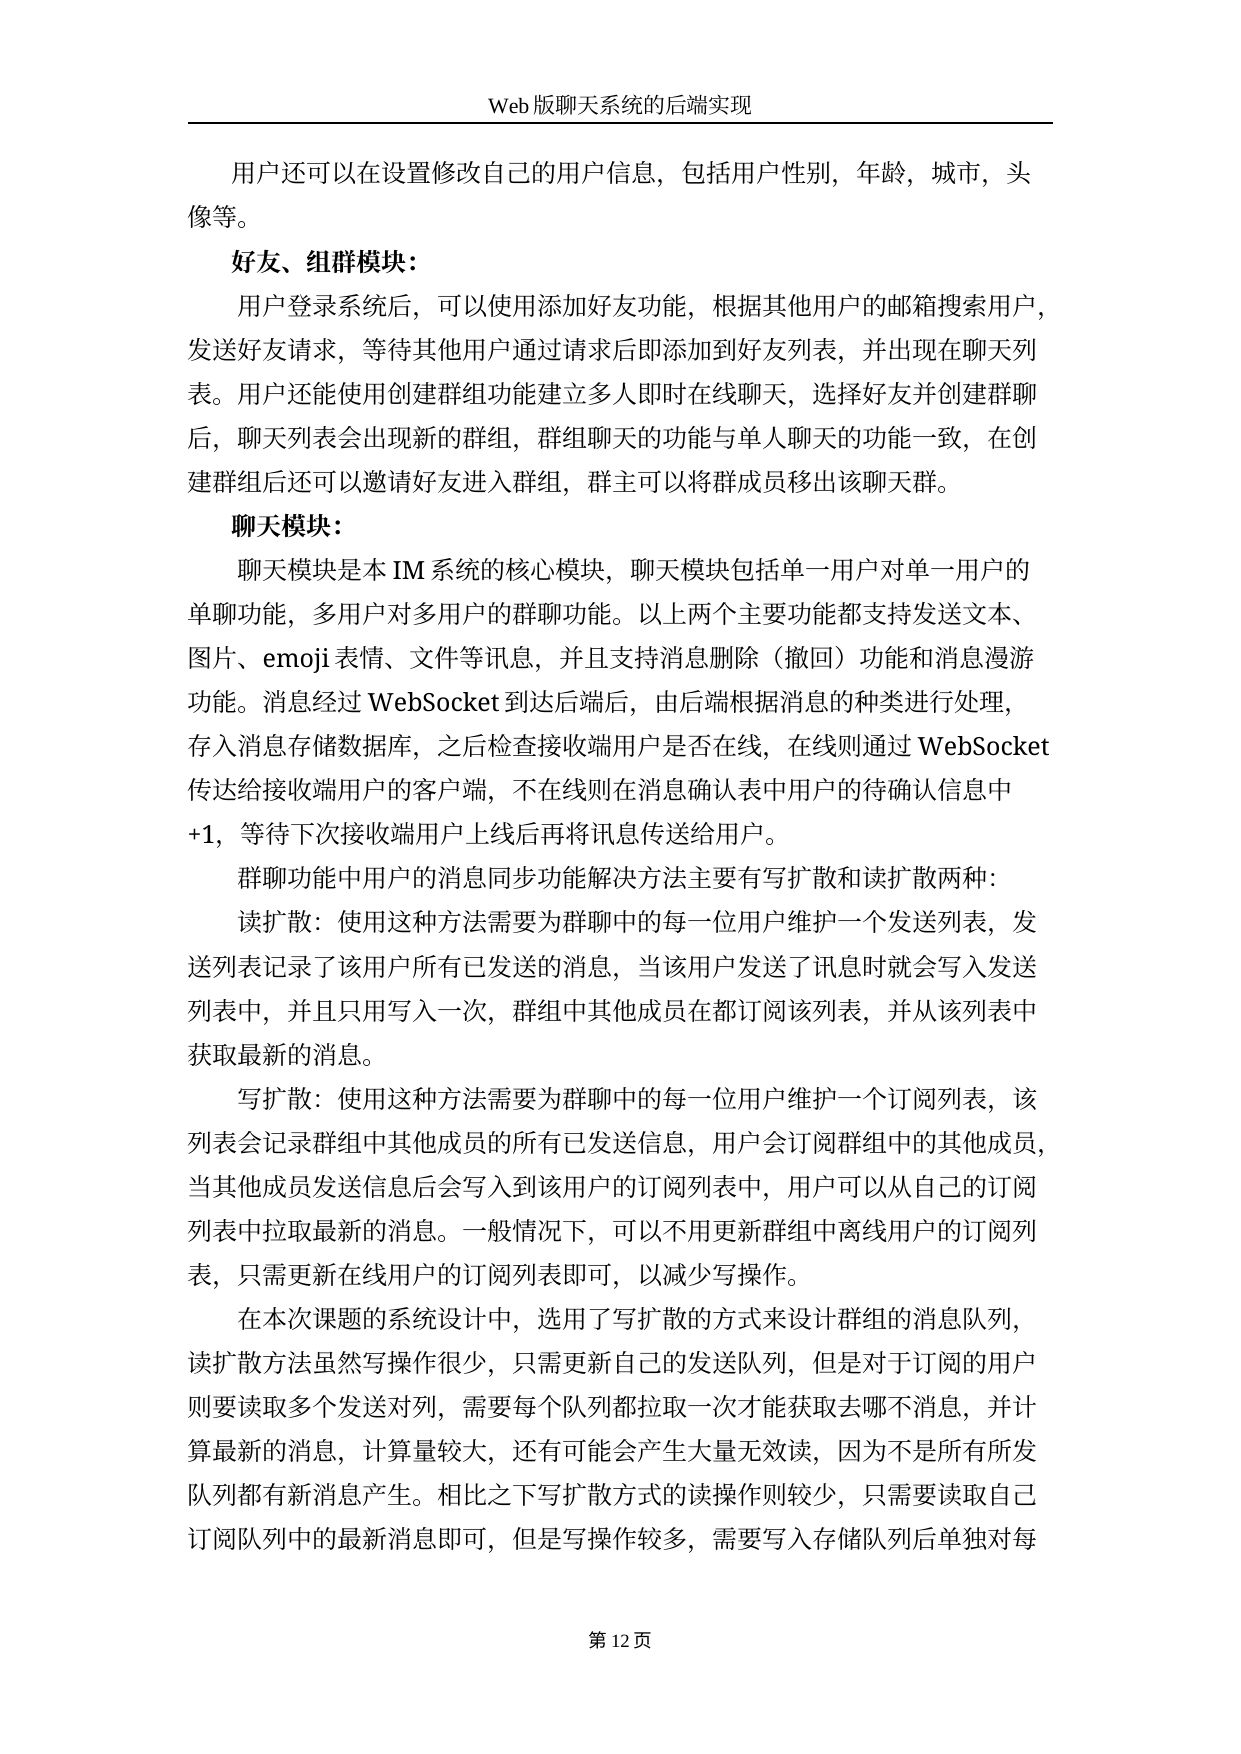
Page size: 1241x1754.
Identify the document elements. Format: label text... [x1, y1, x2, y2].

text 好友、组群模块： [187, 238, 1053, 282]
text 群聊功能中用户的消息同步功能解决方法主要有写扩散和读扩散两种： [187, 855, 1053, 899]
text 聊天模块是本IM系统的核心模块，聊天模块包括单一用户对单一用户的单聊功能，多用户对多用户的群聊功能。以上两个主要功能都支持发送文本、图片、emoji表情、文件等讯息，并且支持消息删除（撤回）功能和消息漫游功能。消息经过WebSocket到达后端后，由后端根据消息的种类进行处理，存入消息存储数据库，之后检查接收端用户是否在线，在线则通过WebSocket传达给接收端用户的客户端，不在线则在消息确认表中用户的待确认信息中+1，等待下次接收端用户上线后再将讯息传送给用户。 [187, 547, 1053, 855]
text 用户登录系统后，可以使用添加好友功能，根据其他用户的邮箱搜索用户，发送好友请求，等待其他用户通过请求后即添加到好友列表，并出现在聊天列表。用户还能使用创建群组功能建立多人即时在线聊天，选择好友并创建群聊后，聊天列表会出现新的群组，群组聊天的功能与单人聊天的功能一致，在创建群组后还可以邀请好友进入群组，群主可以将群成员移出该聊天群。 [187, 282, 1053, 502]
text 聊天模块： [187, 502, 1053, 547]
text 写扩散：使用这种方法需要为群聊中的每一位用户维护一个订阅列表，该列表会记录群组中其他成员的所有已发送信息，用户会订阅群组中的其他成员，当其他成员发送信息后会写入到该用户的订阅列表中，用户可以从自己的订阅列表中拉取最新的消息。一般情况下，可以不用更新群组中离线用户的订阅列表，只需更新在线用户的订阅列表即可，以减少写操作。 [187, 1075, 1053, 1296]
text 用户还可以在设置修改自己的用户信息，包括用户性别，年龄，城市，头像等。 [187, 150, 1053, 238]
text 读扩散：使用这种方法需要为群聊中的每一位用户维护一个发送列表，发送列表记录了该用户所有已发送的消息，当该用户发送了讯息时就会写入发送列表中，并且只用写入一次，群组中其他成员在都订阅该列表，并从该列表中获取最新的消息。 [187, 899, 1053, 1075]
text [187, 1296, 1053, 1560]
